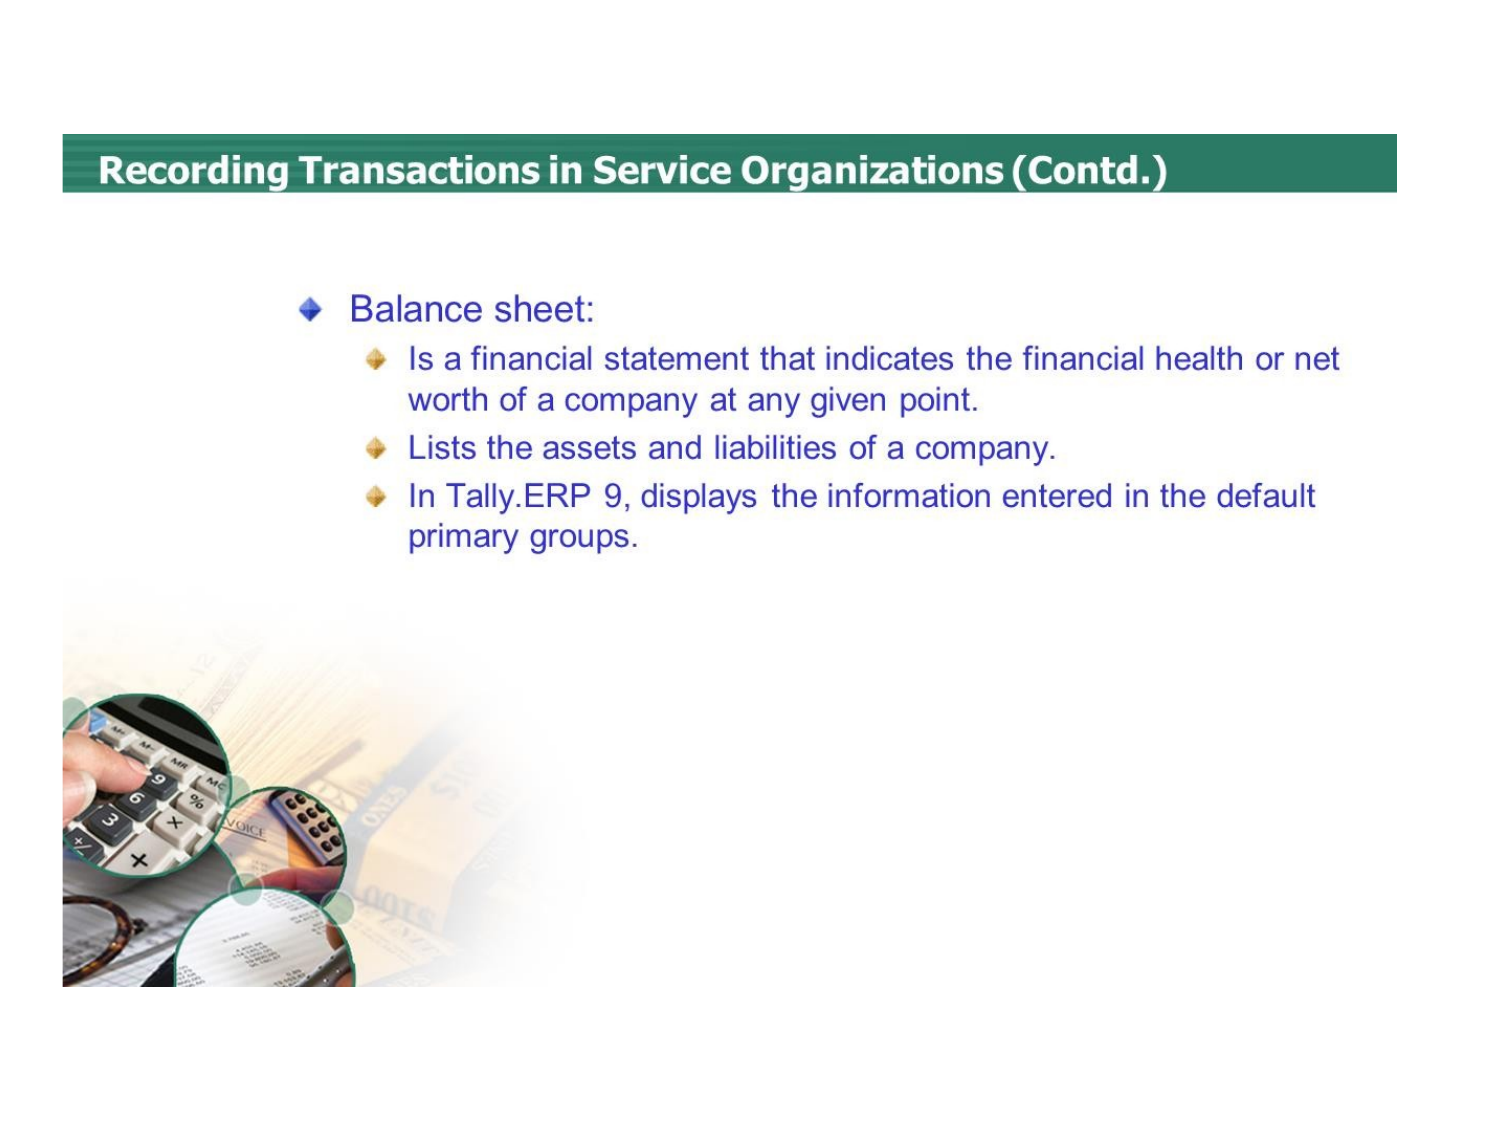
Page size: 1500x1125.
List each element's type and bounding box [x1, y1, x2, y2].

picture [62, 134, 1397, 987]
